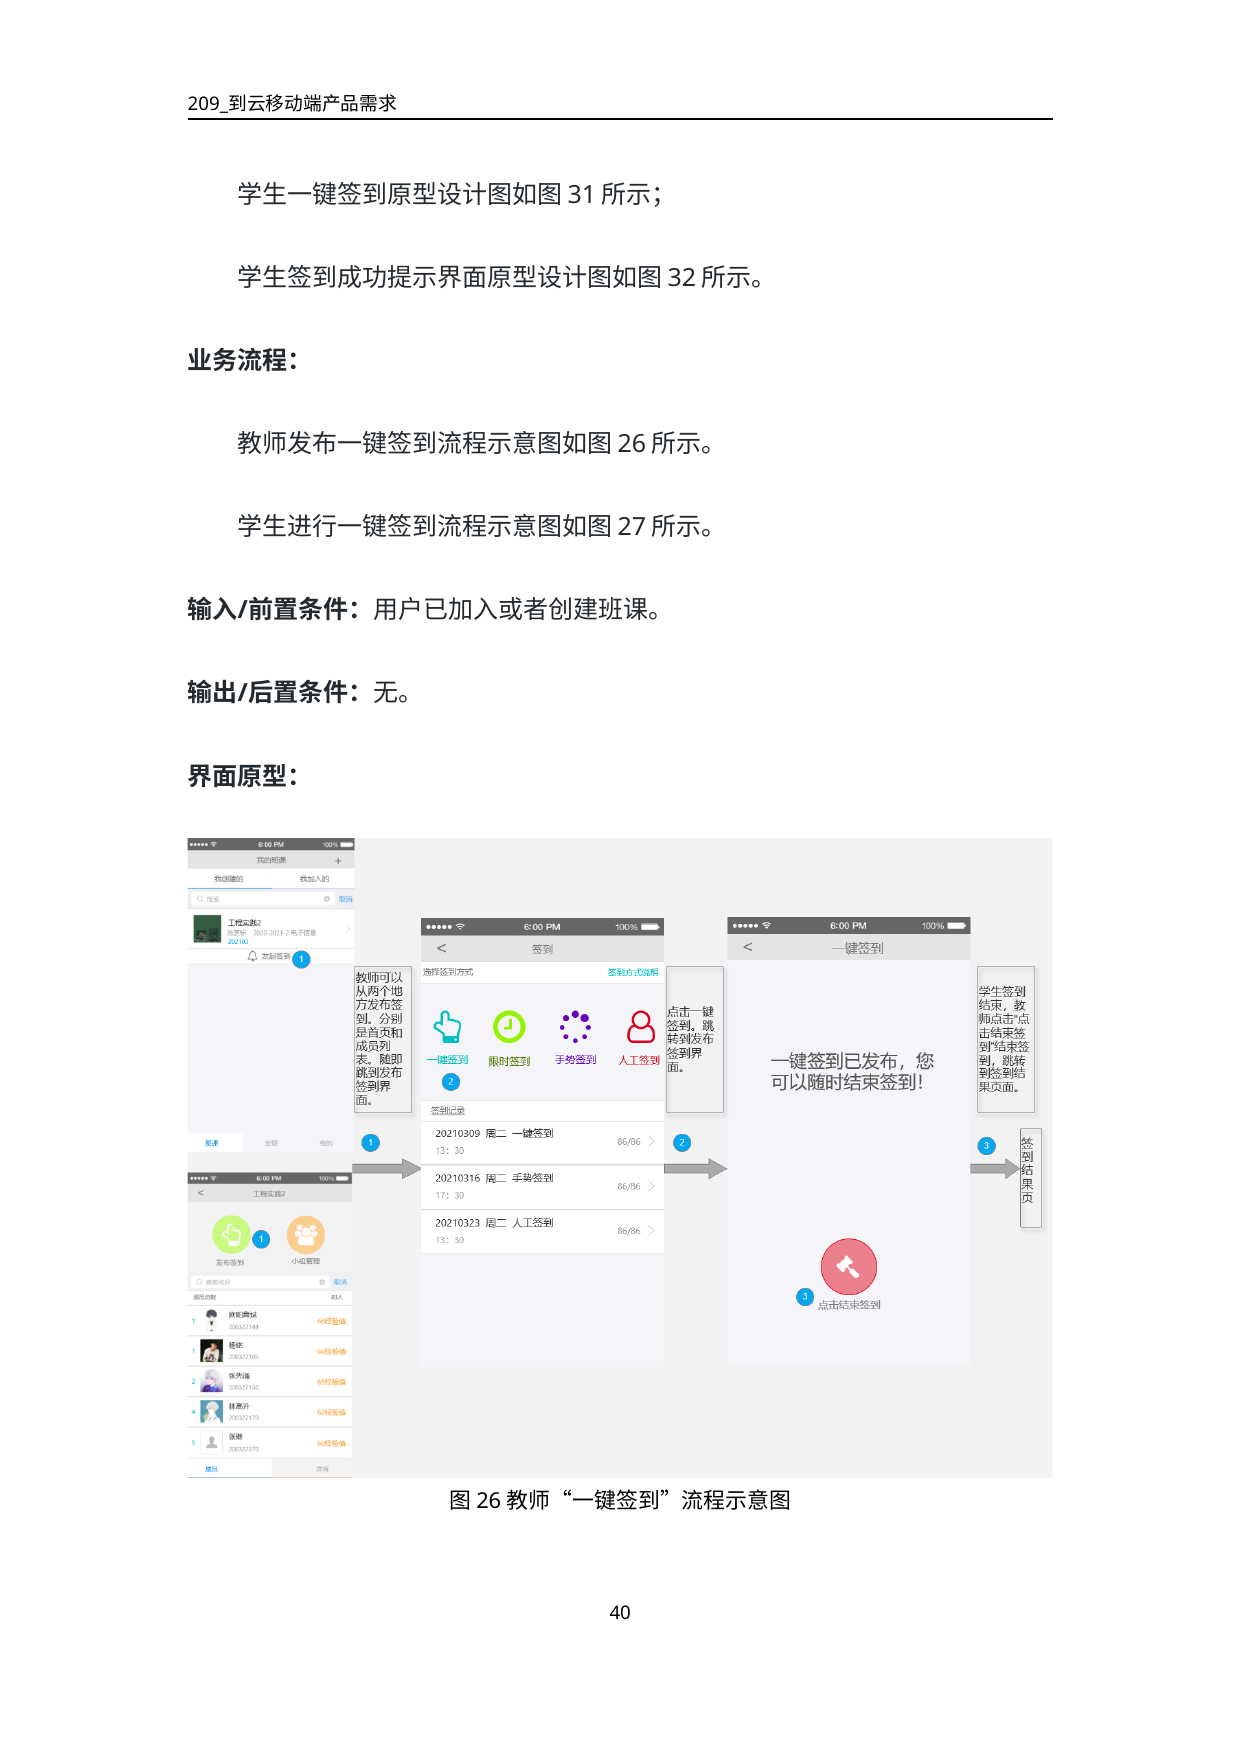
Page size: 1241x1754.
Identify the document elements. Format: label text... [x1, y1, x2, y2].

picture [187, 838, 1053, 1478]
text 输出/后置条件：无。 [187, 658, 1053, 723]
text 业务流程： [187, 326, 1053, 391]
text 输入/前置条件：用户已加入或者创建班课。 [187, 575, 1053, 640]
text 学生签到成功提示界面原型设计图如图32所示。 [187, 243, 1053, 308]
text 界面原型： [187, 742, 1053, 807]
text 学生一键签到原型设计图如图31所示； [187, 160, 1053, 225]
text 图 26 教师“一键签到”流程示意图 [187, 1483, 1053, 1516]
text 教师发布一键签到流程示意图如图26所示。 [187, 409, 1053, 474]
text 学生进行一键签到流程示意图如图27所示。 [187, 492, 1053, 557]
